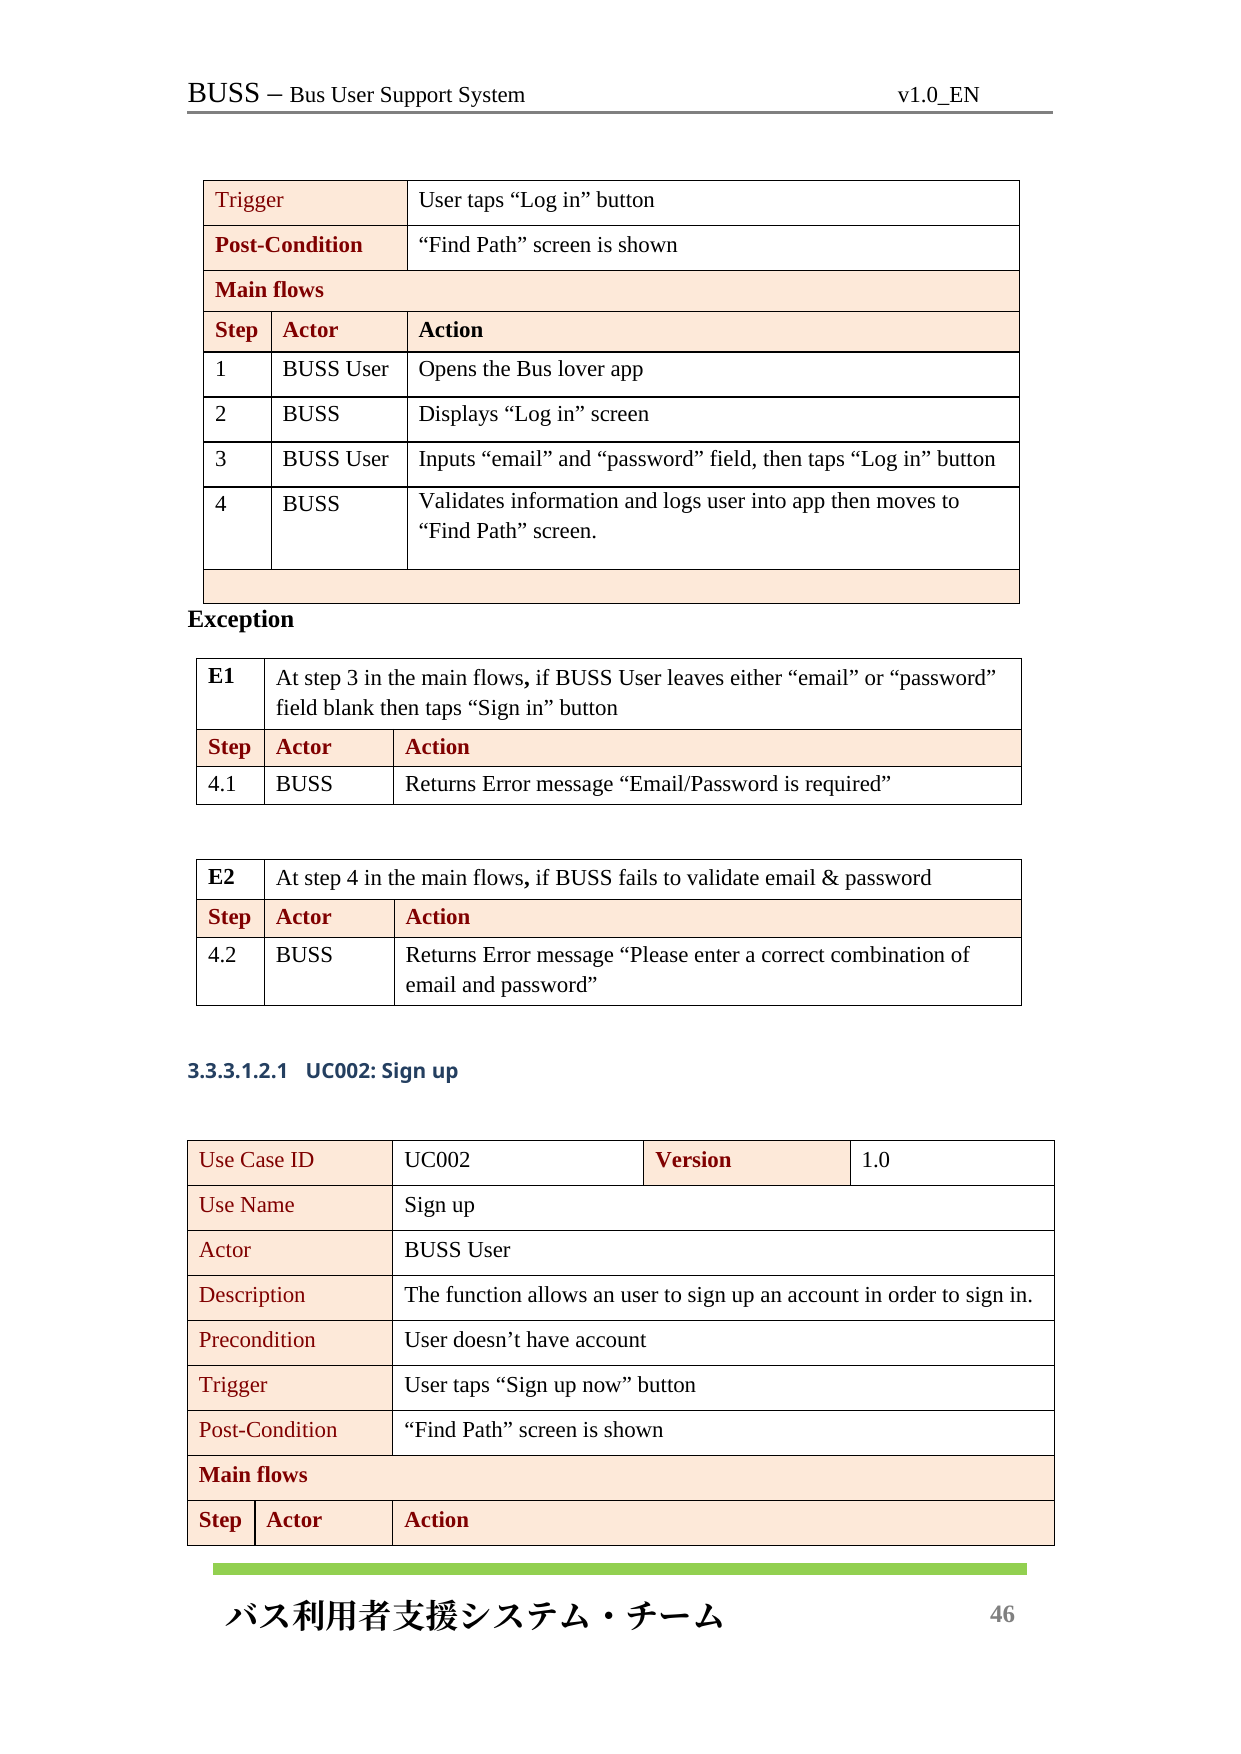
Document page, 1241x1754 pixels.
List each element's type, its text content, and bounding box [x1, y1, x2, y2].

table_cell Main flows [204, 271, 1019, 311]
table_cell Description [188, 1276, 392, 1320]
table_cell 2 [204, 398, 271, 441]
table_cell Action [394, 730, 1021, 766]
table_cell User taps “Log in” button [408, 181, 1019, 225]
table_cell Post-Condition [188, 1411, 392, 1455]
table_cell Actor [272, 312, 407, 351]
table_cell User doesn’t have account [393, 1321, 1054, 1365]
table_header E2 [197, 860, 264, 899]
table_cell Actor [188, 1231, 392, 1275]
table_cell Opens the Bus lover app [408, 353, 1019, 396]
table_cell 4.1 [197, 767, 264, 804]
table_cell Actor [265, 900, 394, 937]
table_cell User taps “Sign up now” button [393, 1366, 1054, 1410]
table_cell Step [197, 900, 264, 937]
table_cell Validates information and logs user into app then moves to “Find Path” screen. [408, 488, 1019, 569]
table_cell The function allows an user to sign up an account in order to sign in. [393, 1276, 1054, 1320]
table_header 1.0 [851, 1141, 1054, 1185]
table_cell 4.2 [197, 938, 264, 1004]
table_header At step 4 in the main flows, if BUSS fails to validate email & password [265, 860, 1021, 899]
table_cell Trigger [188, 1366, 392, 1410]
table_cell Sign up [393, 1186, 1054, 1230]
table_cell “Find Path” screen is shown [408, 226, 1019, 270]
table_cell Inputs “email” and “password” field, then taps “Log in” button [408, 443, 1019, 486]
table_cell BUSS [265, 767, 393, 804]
table_header E1 [197, 659, 264, 729]
table_cell Use Name [188, 1186, 392, 1230]
table_cell Actor [265, 730, 393, 766]
table_cell BUSS User [393, 1231, 1054, 1275]
table_cell Displays “Log in” screen [408, 398, 1019, 441]
table_cell Trigger [204, 181, 407, 225]
table_cell Step [188, 1501, 254, 1545]
table_cell BUSS User [272, 443, 407, 486]
text Exception [187, 604, 1053, 633]
table_cell Main flows [188, 1456, 1054, 1500]
table_cell Returns Error message “Email/Password is required” [394, 767, 1021, 804]
table_cell Action [408, 312, 1019, 351]
table_header UC002 [393, 1141, 643, 1185]
table_cell “Find Path” screen is shown [393, 1411, 1054, 1455]
table_cell Returns Error message “Please enter a correct combination of email and password” [395, 938, 1021, 1004]
table_cell BUSS [272, 398, 407, 441]
table_cell BUSS User [272, 353, 407, 396]
table_cell Post-Condition [204, 226, 407, 270]
table_cell [204, 570, 1019, 603]
table_cell Action [395, 900, 1021, 937]
table_cell Step [204, 312, 271, 351]
table_cell Actor [256, 1501, 392, 1545]
table_cell Step [197, 730, 264, 766]
table_cell 1 [204, 353, 271, 396]
table_cell 4 [204, 488, 271, 569]
table_header Version [644, 1141, 850, 1185]
table_cell BUSS [265, 938, 394, 1004]
table_cell Precondition [188, 1321, 392, 1365]
subtitle UC002: Sign up [187, 1057, 1053, 1085]
table_cell 3 [204, 443, 271, 486]
table_header Use Case ID [188, 1141, 392, 1185]
table_header At step 3 in the main flows, if BUSS User leaves either “email” or “password” field blank then taps “Sign in” button [265, 659, 1021, 729]
table_cell Action [393, 1501, 1054, 1545]
table_cell BUSS [272, 488, 407, 569]
